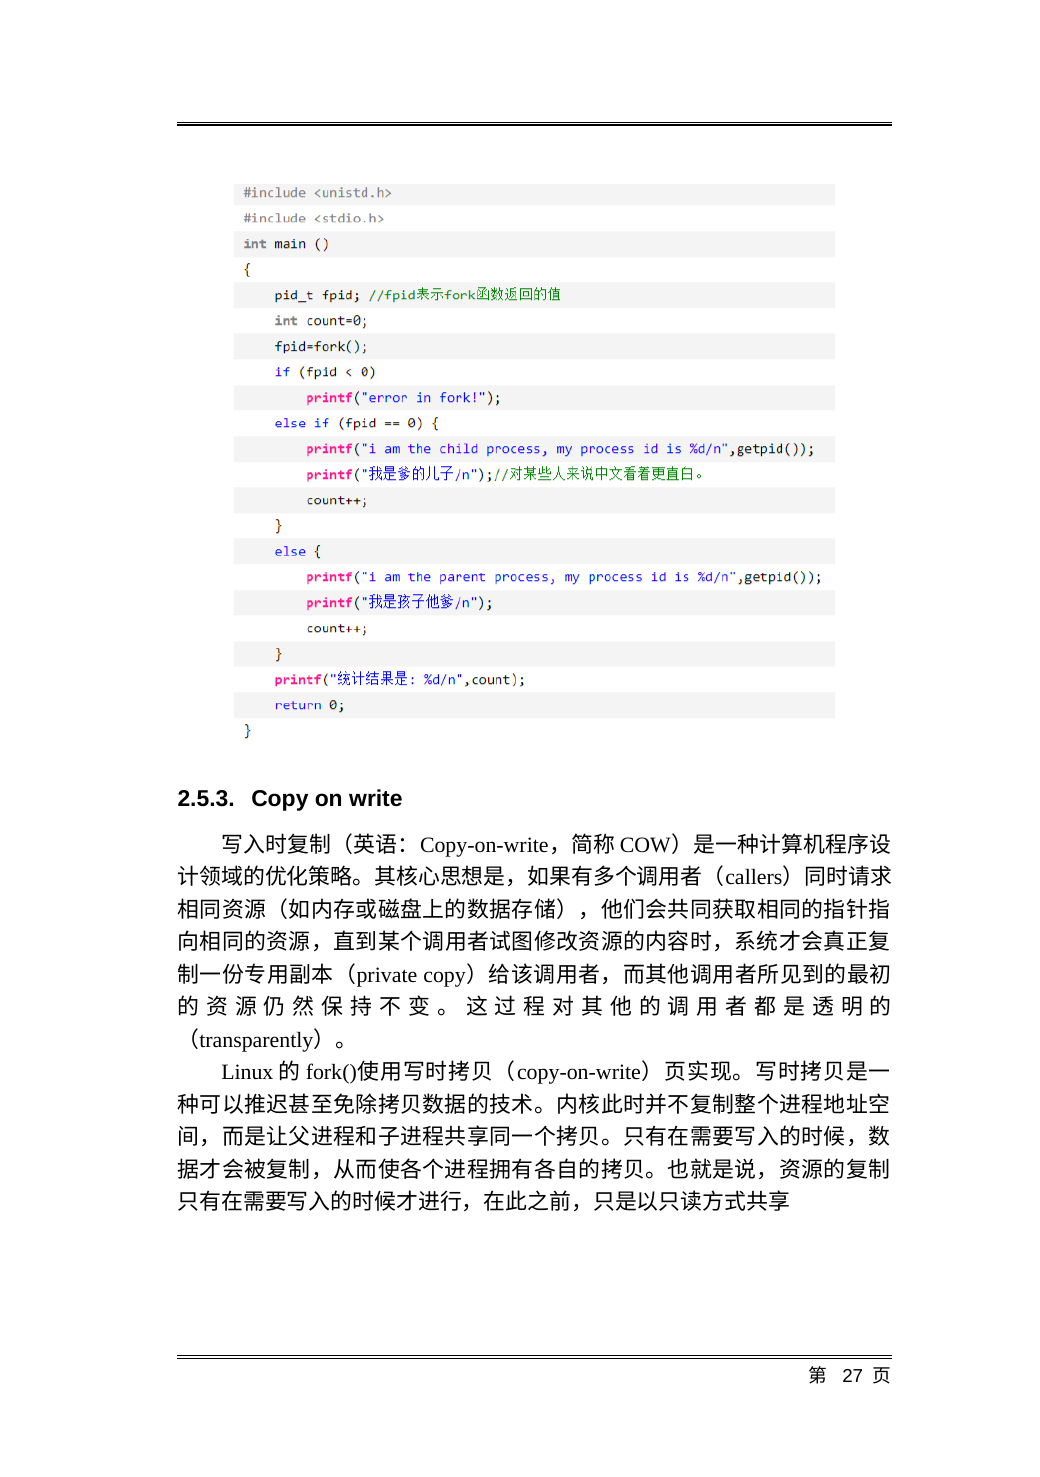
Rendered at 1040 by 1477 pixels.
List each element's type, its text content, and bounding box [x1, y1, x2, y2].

picture [233, 184, 836, 741]
subtitle Copy on write [177, 782, 892, 814]
text 写入时复制（英语：Copy-on-write，简称COW）是一种计算机程序设计领域的优化策略。其核心思想是，如果有多个调用者（callers）同时请求相同资源（如内存或磁盘上的数据存储），他们会共同获取相同的指针指向相同的资源，直到某个调用者试图修改资源的内容时，系统才会真正复制一份专用副本（private copy）给该调用者，而其他调用者所见到的最初的资源仍然保持不变。这过程对其他的调用者都是透明的（transparently）。 [177, 826, 892, 1054]
text Linux的fork()使用写时拷贝（copy-on-write）页实现。写时拷贝是一种可以推迟甚至免除拷贝数据的技术。内核此时并不复制整个进程地址空间，而是让父进程和子进程共享同一个拷贝。只有在需要写入的时候，数据才会被复制，从而使各个进程拥有各自的拷贝。也就是说，资源的复制只有在需要写入的时候才进行，在此之前，只是以只读方式共享 [177, 1054, 892, 1216]
